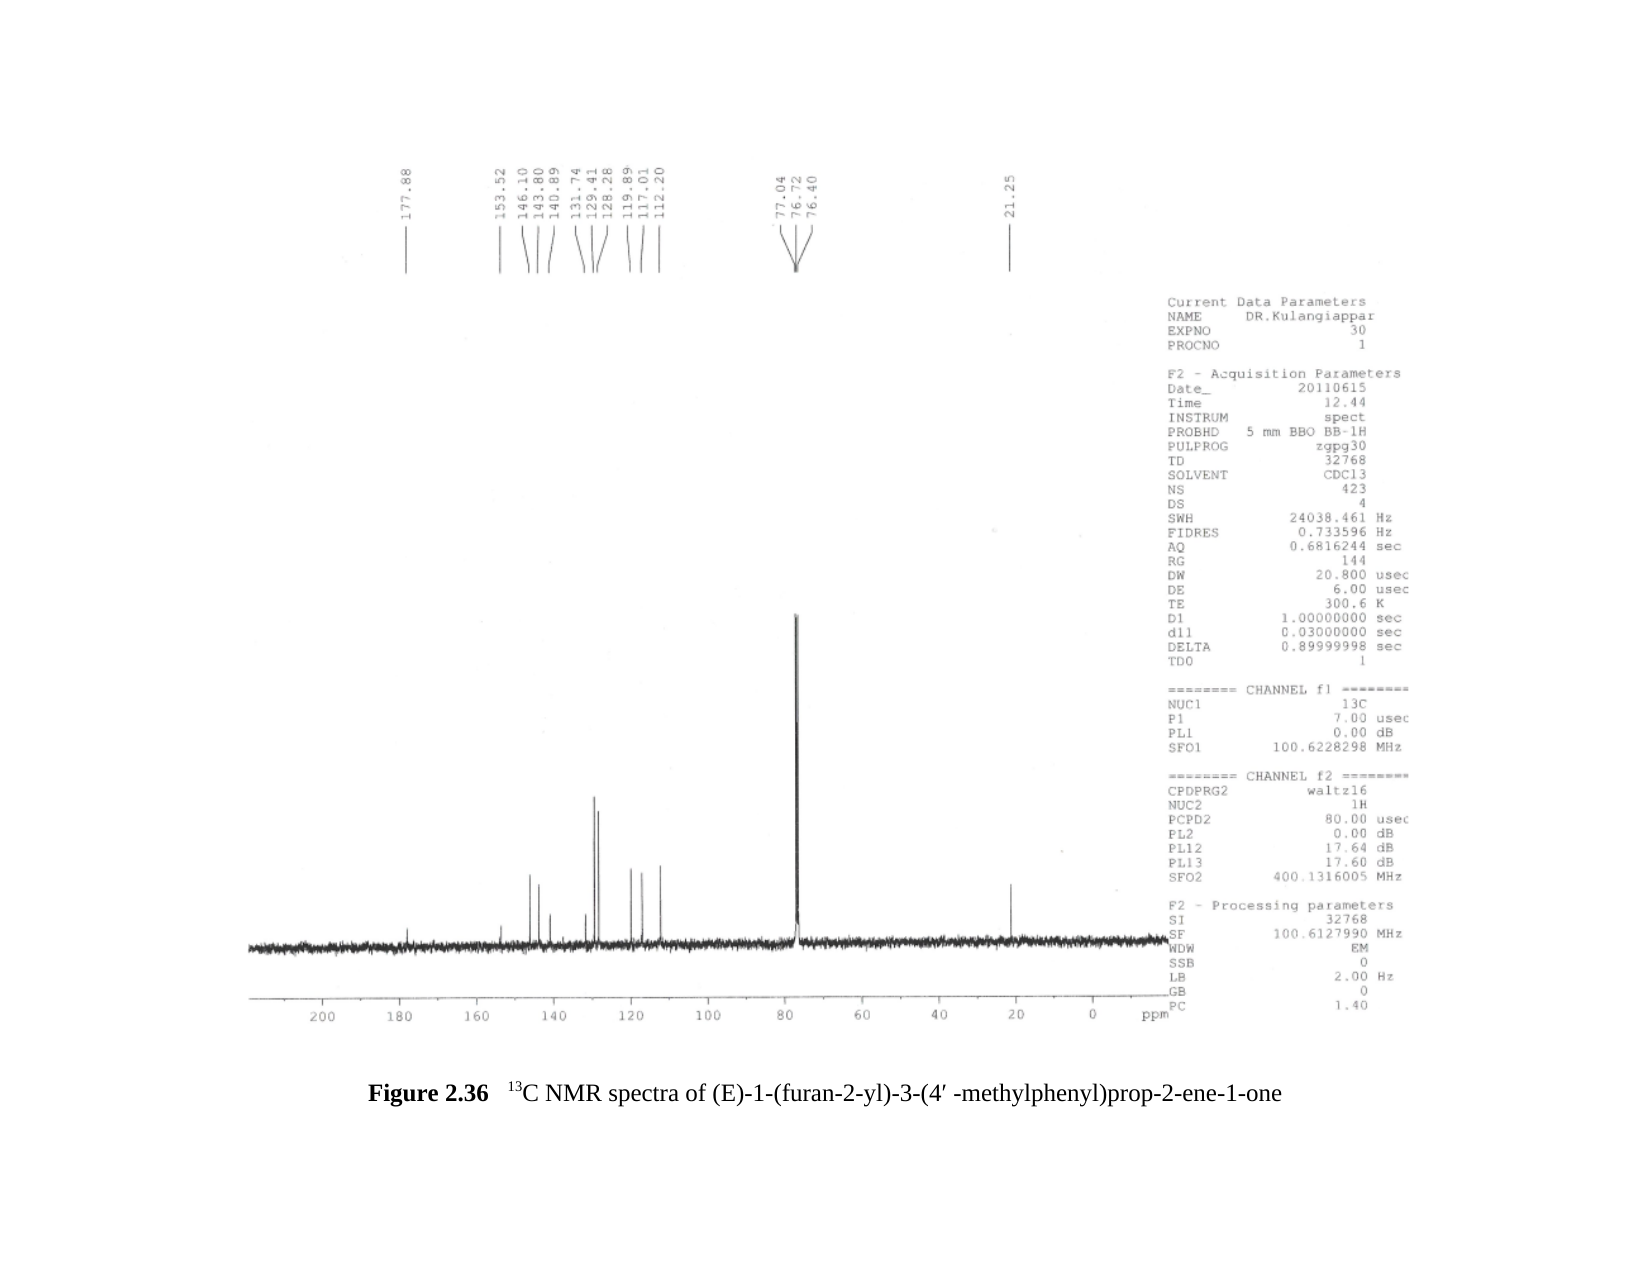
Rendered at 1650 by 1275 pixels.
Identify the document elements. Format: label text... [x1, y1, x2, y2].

picture [241, 150, 1409, 1025]
text Figure 2.36 13C NMR spectra of (E)-1-(furan-2-yl)-3-(4′ -methylphenyl)prop-2-ene-1-one [150, 1078, 1500, 1107]
